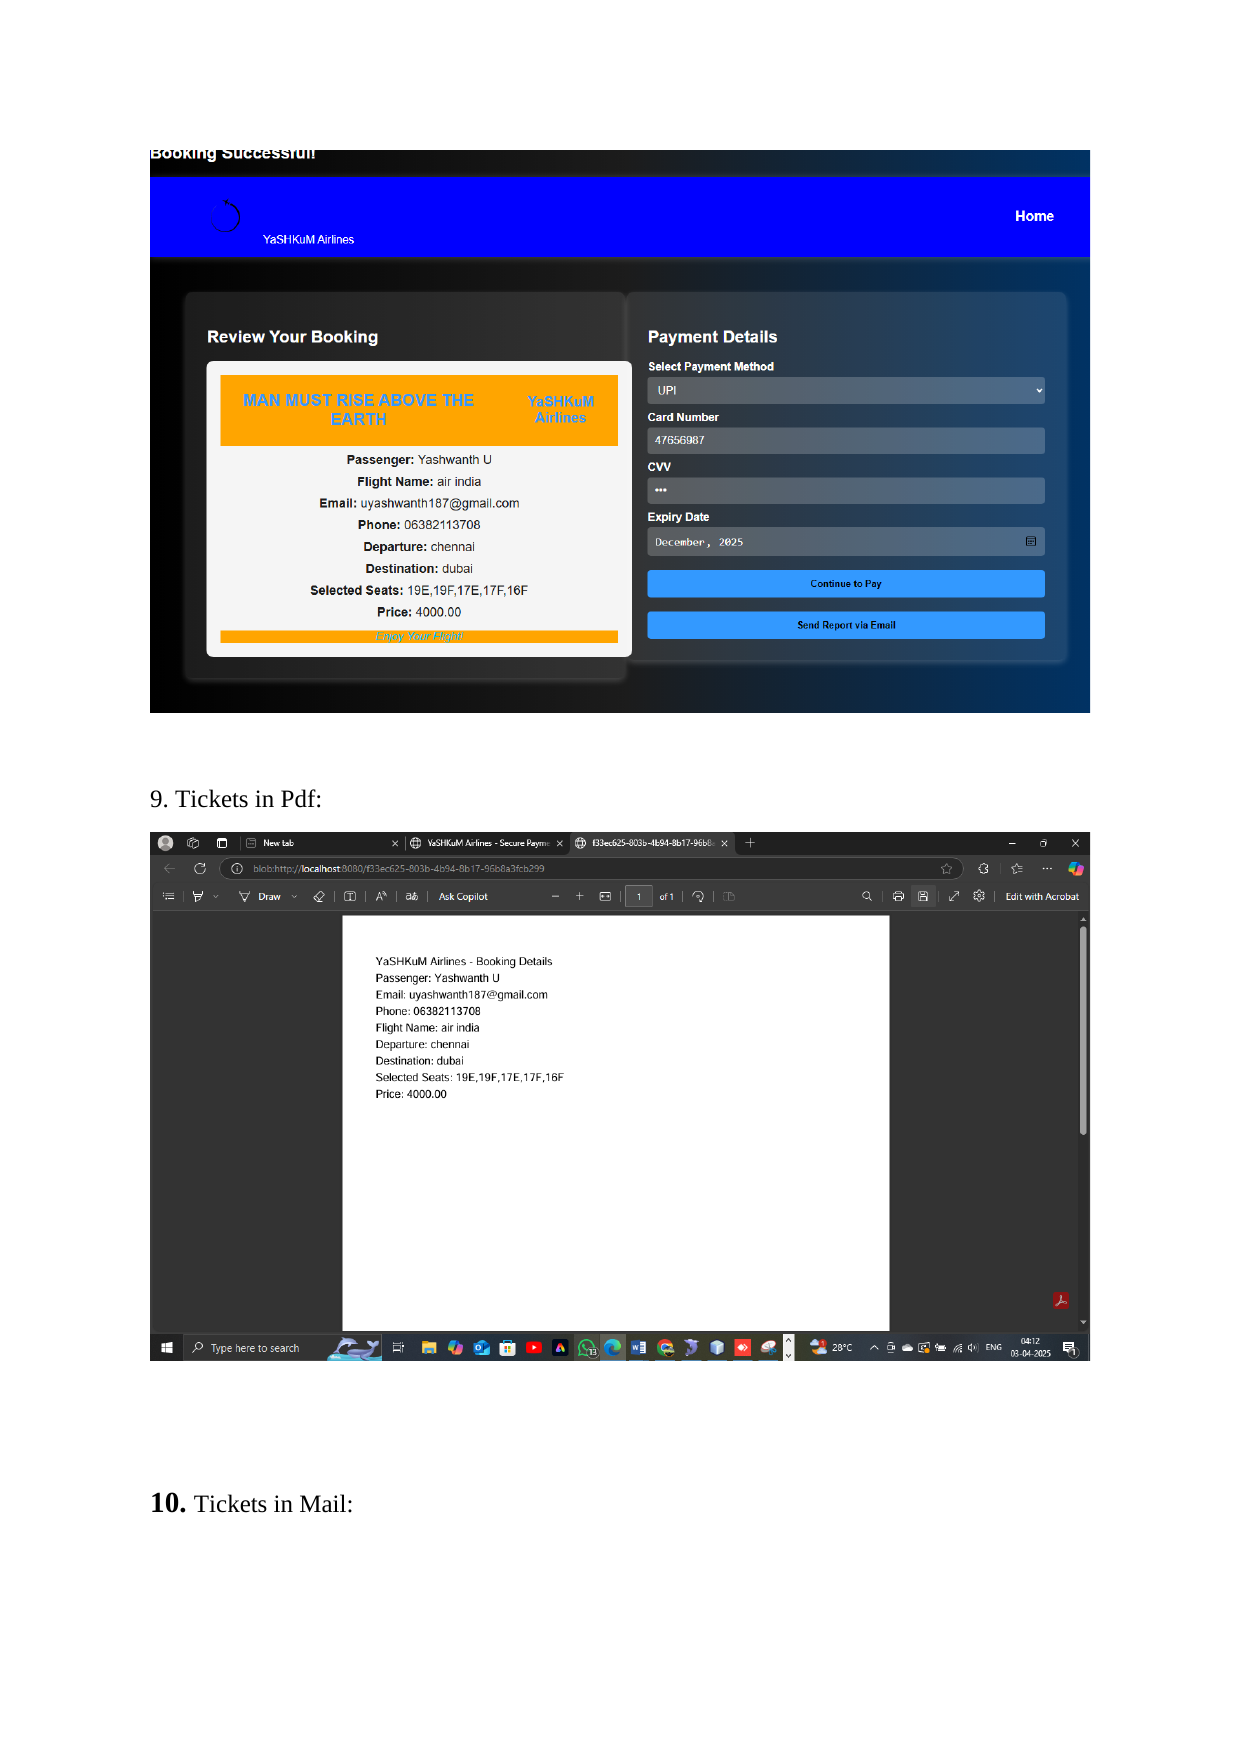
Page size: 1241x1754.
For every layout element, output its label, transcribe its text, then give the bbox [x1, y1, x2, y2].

picture [150, 832, 1091, 1361]
picture [150, 150, 1091, 713]
text 10. Tickets in Mail: [150, 1485, 1090, 1519]
text 9. Tickets in Pdf: [150, 784, 1090, 813]
